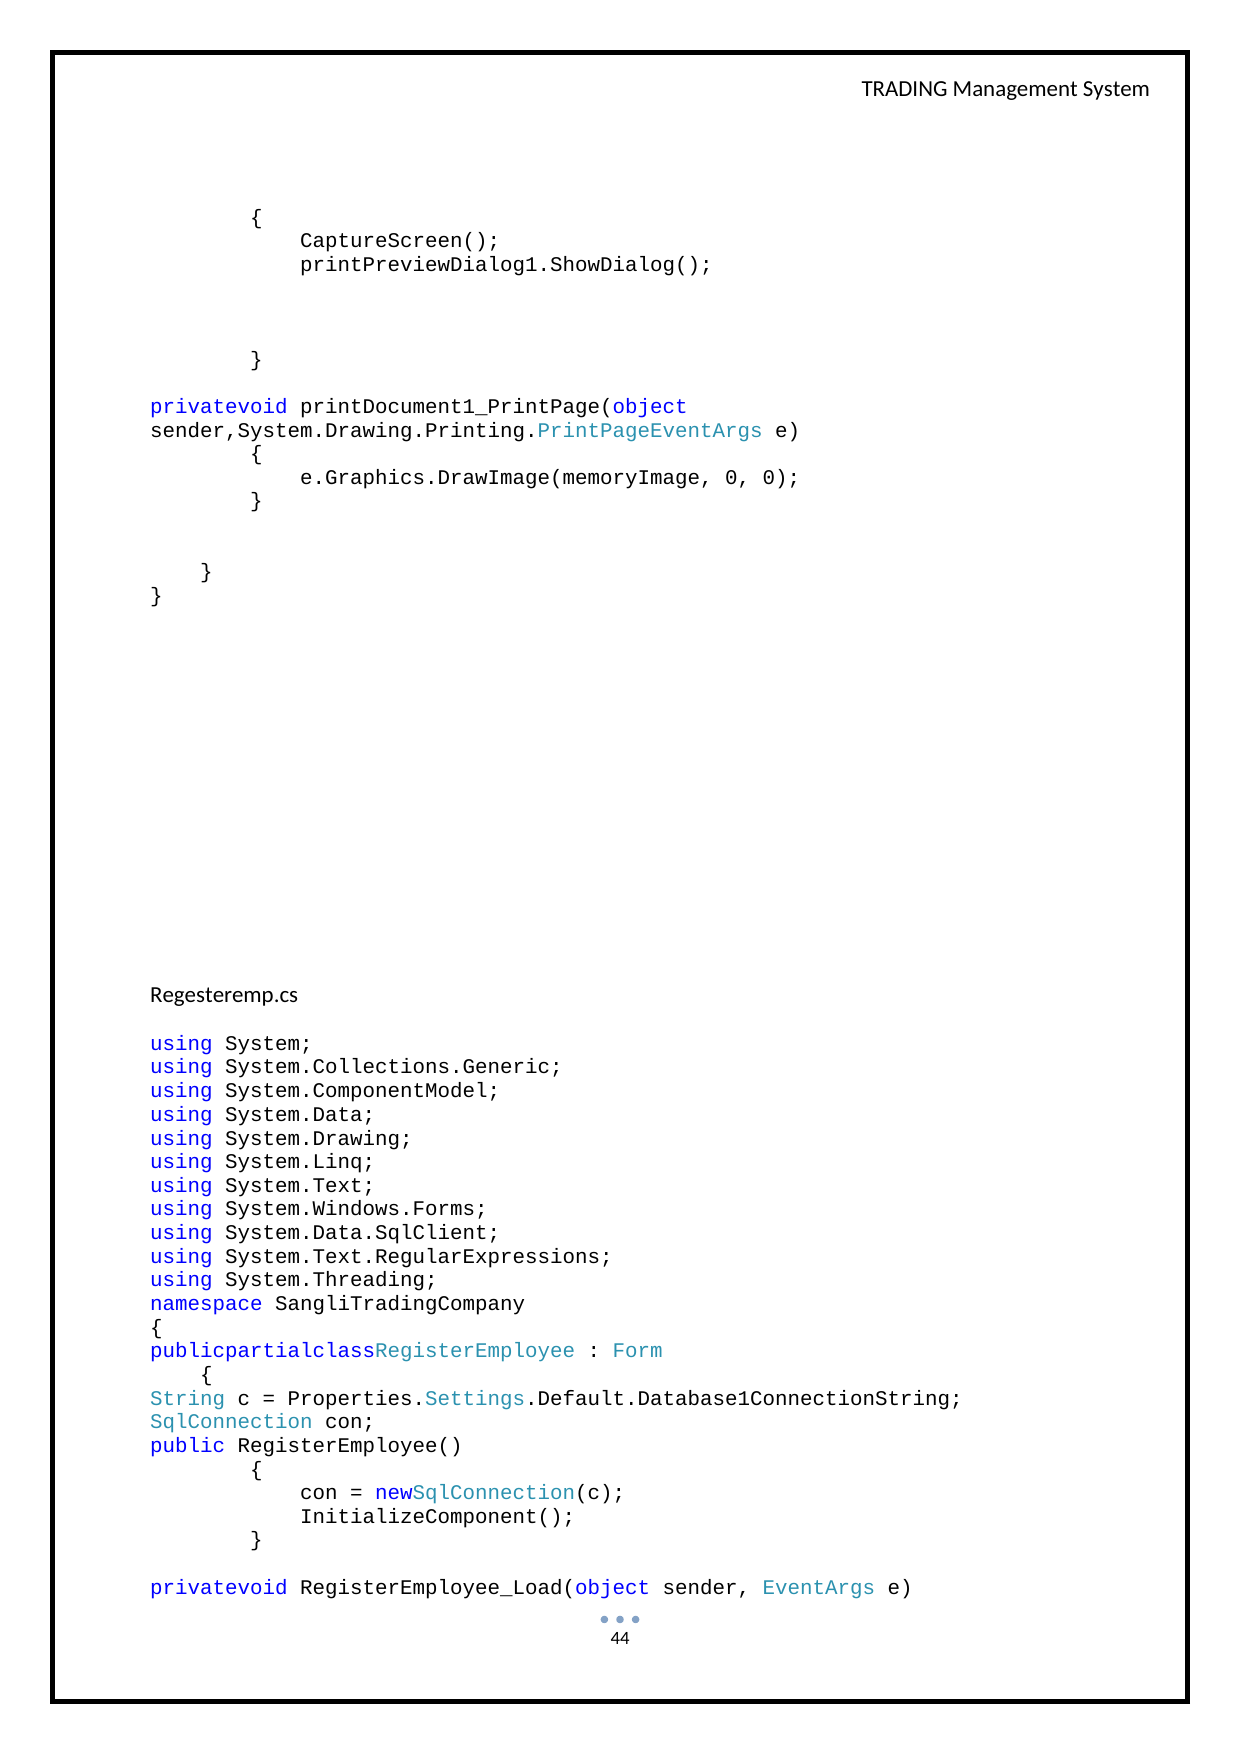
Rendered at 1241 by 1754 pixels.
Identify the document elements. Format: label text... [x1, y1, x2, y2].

text CaptureScreen(); [150, 230, 1090, 254]
text using System; [150, 1033, 1090, 1057]
text using System.Windows.Forms; [150, 1198, 1090, 1222]
text privatevoid RegisterEmployee_Load(object sender, EventArgs e) [150, 1577, 1090, 1600]
text { [150, 1458, 1090, 1482]
text InitializeComponent(); [150, 1506, 1090, 1529]
text } [150, 349, 1090, 372]
text printPreviewDialog1.ShowDialog(); [150, 254, 1090, 278]
text String c = Properties.Settings.Default.Database1ConnectionString; [150, 1388, 1090, 1411]
text using System.Text; [150, 1175, 1090, 1198]
text } [150, 491, 1090, 514]
text SqlConnection con; [150, 1411, 1090, 1435]
text namespace SangliTradingCompany [150, 1293, 1090, 1317]
text using System.Collections.Generic; [150, 1057, 1090, 1080]
text con = newSqlConnection(c); [150, 1482, 1090, 1506]
text publicpartialclassRegisterEmployee : Form [150, 1340, 1090, 1364]
text } [150, 1529, 1090, 1553]
text using System.Text.RegularExpressions; [150, 1246, 1090, 1269]
text Regesteremp.cs [150, 980, 1090, 1008]
text { [150, 443, 1090, 467]
text privatevoid printDocument1_PrintPage(object sender,System.Drawing.Printing.PrintPageEventArgs e) [150, 396, 1090, 443]
text } [150, 561, 1090, 585]
text using System.ComponentModel; [150, 1080, 1090, 1104]
text e.Graphics.DrawImage(memoryImage, 0, 0); [150, 467, 1090, 491]
text { [150, 1364, 1090, 1388]
text using System.Data; [150, 1104, 1090, 1127]
text using System.Threading; [150, 1269, 1090, 1293]
text using System.Drawing; [150, 1127, 1090, 1151]
text } [150, 585, 1090, 609]
text { [150, 207, 1090, 230]
text using System.Data.SqlClient; [150, 1222, 1090, 1246]
text using System.Linq; [150, 1151, 1090, 1175]
text { [150, 1317, 1090, 1340]
text public RegisterEmployee() [150, 1435, 1090, 1458]
